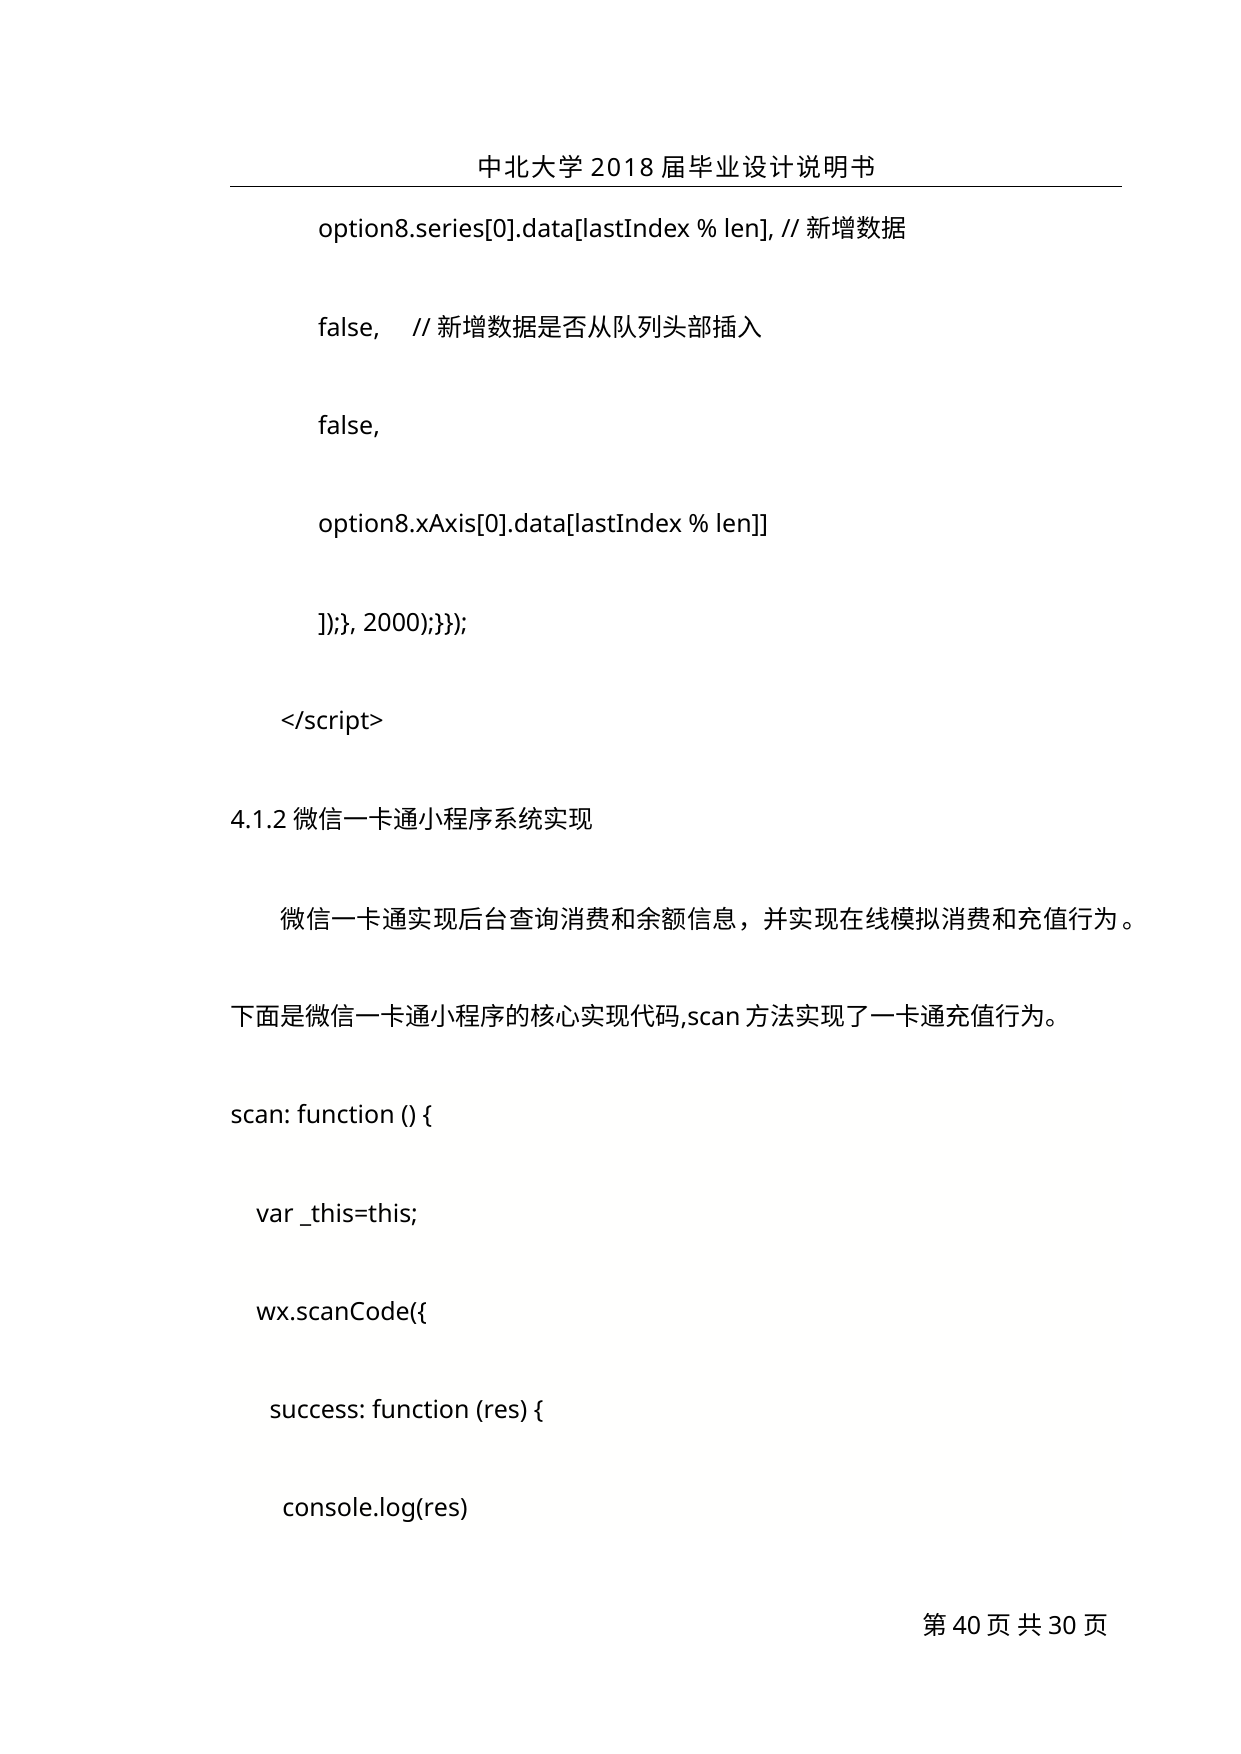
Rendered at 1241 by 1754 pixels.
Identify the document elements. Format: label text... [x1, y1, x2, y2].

text false, // 新增数据是否从队列头部插入 [268, 293, 1122, 358]
text console.log(res) [230, 1474, 1122, 1539]
text option8.series[0].data[lastIndex % len], // 新增数据 [268, 194, 1122, 259]
text 4.1.2 微信一卡通小程序系统实现 [230, 785, 1113, 850]
text false, [268, 392, 1122, 457]
text var _this=this; [230, 1180, 1122, 1245]
text wx.scanCode({ [230, 1278, 1122, 1343]
text scan: function () { [230, 1082, 1122, 1147]
text success: function (res) { [230, 1376, 1122, 1441]
text </script> [230, 687, 1122, 752]
text 微信一卡通实现后台查询消费和余额信息，并实现在线模拟消费和充值行为。下面是微信一卡通小程序的核心实现代码,scan方法实现了一卡通充值行为。 [230, 885, 1122, 1047]
text ]);}, 2000);}}); [268, 589, 1122, 654]
text option8.xAxis[0].data[lastIndex % len]] [268, 491, 1122, 556]
